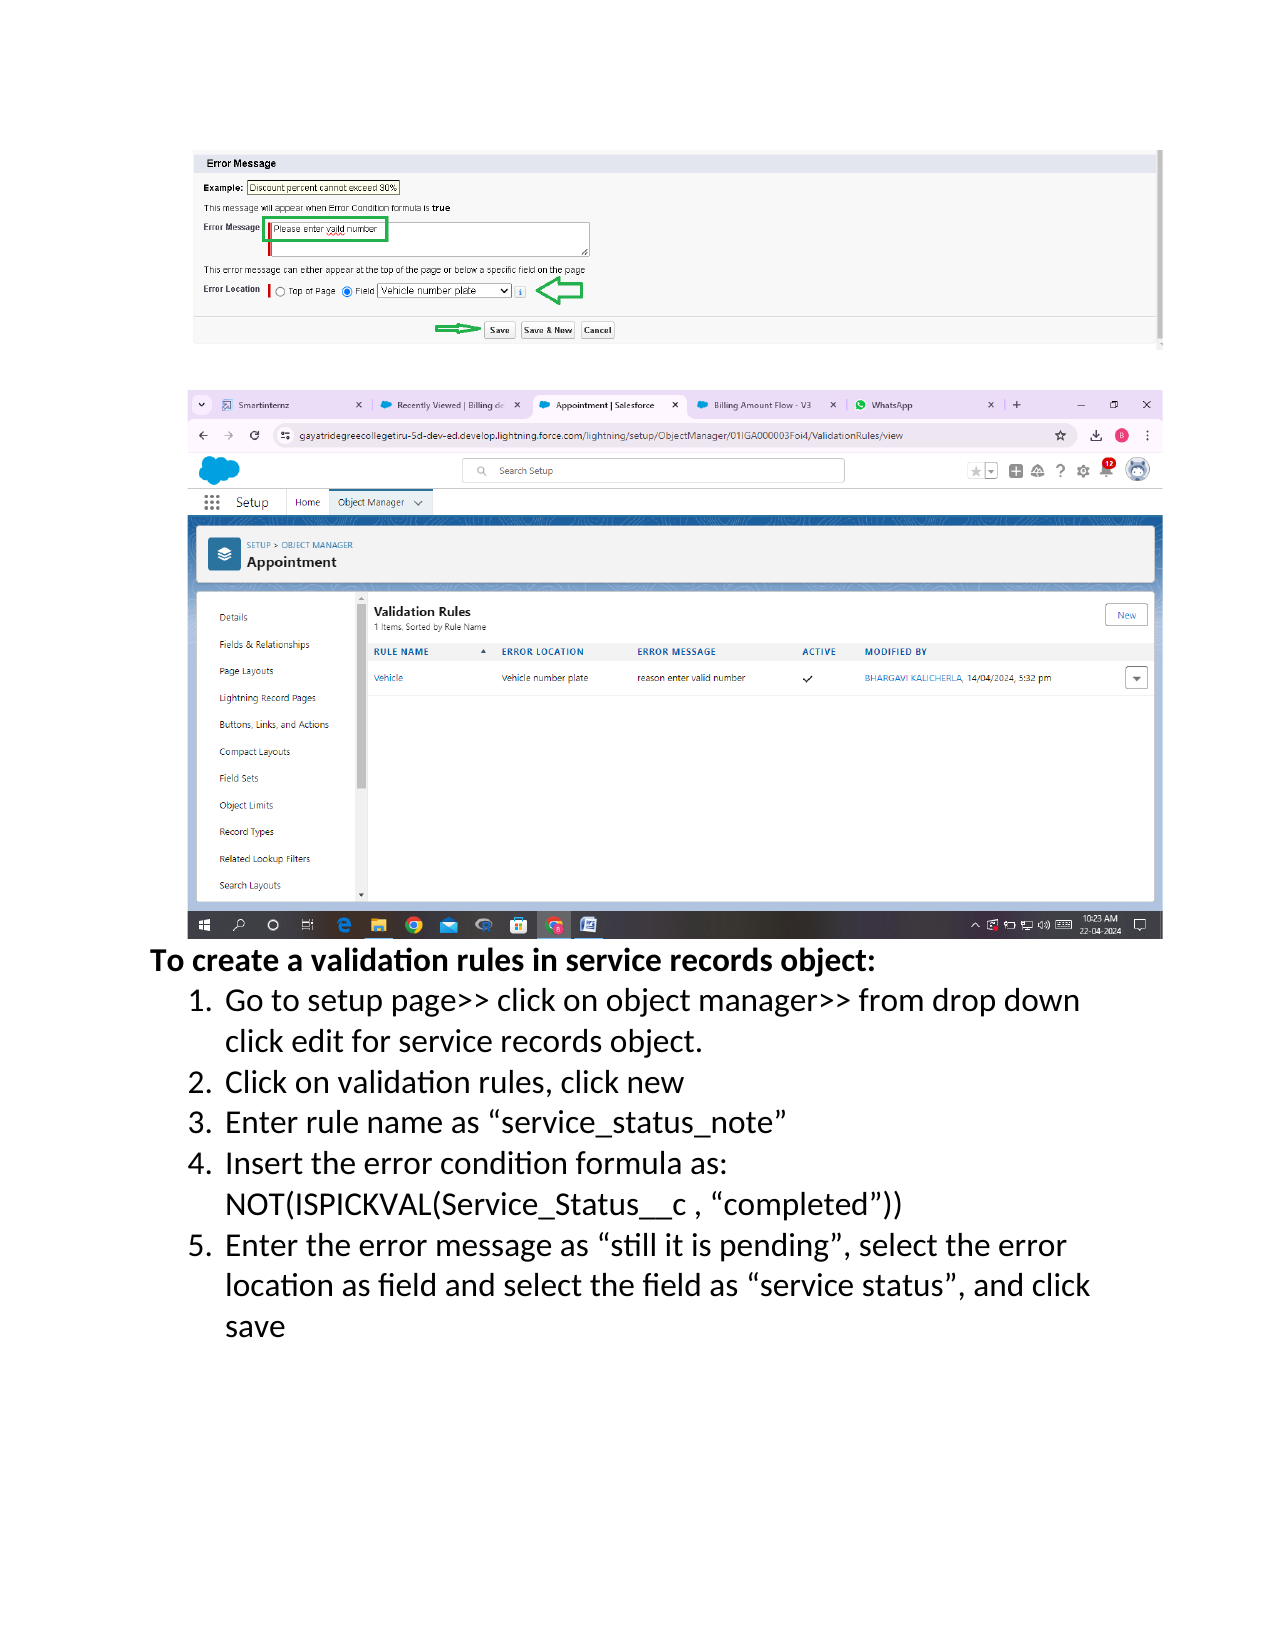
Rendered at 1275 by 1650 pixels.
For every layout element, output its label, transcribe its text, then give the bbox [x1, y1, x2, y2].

list Insert the error condition formula as: [187, 1142, 1125, 1183]
list Enter the error message as “still it is pending”, select the error location as field and select the field as “service status”, and click save [187, 1224, 1125, 1346]
text NOT(ISPICKVAL(Service_Status__c , “completed”)) [225, 1183, 1125, 1224]
list Click on validation rules, click new [187, 1061, 1125, 1101]
list Go to setup page>> click on object manager>> from drop down click edit for service records object. [187, 979, 1125, 1061]
text To create a validation rules in service records object: [150, 938, 1125, 979]
list Enter rule name as “service_status_note” [187, 1101, 1125, 1142]
picture [187, 150, 1163, 350]
picture [187, 390, 1163, 939]
